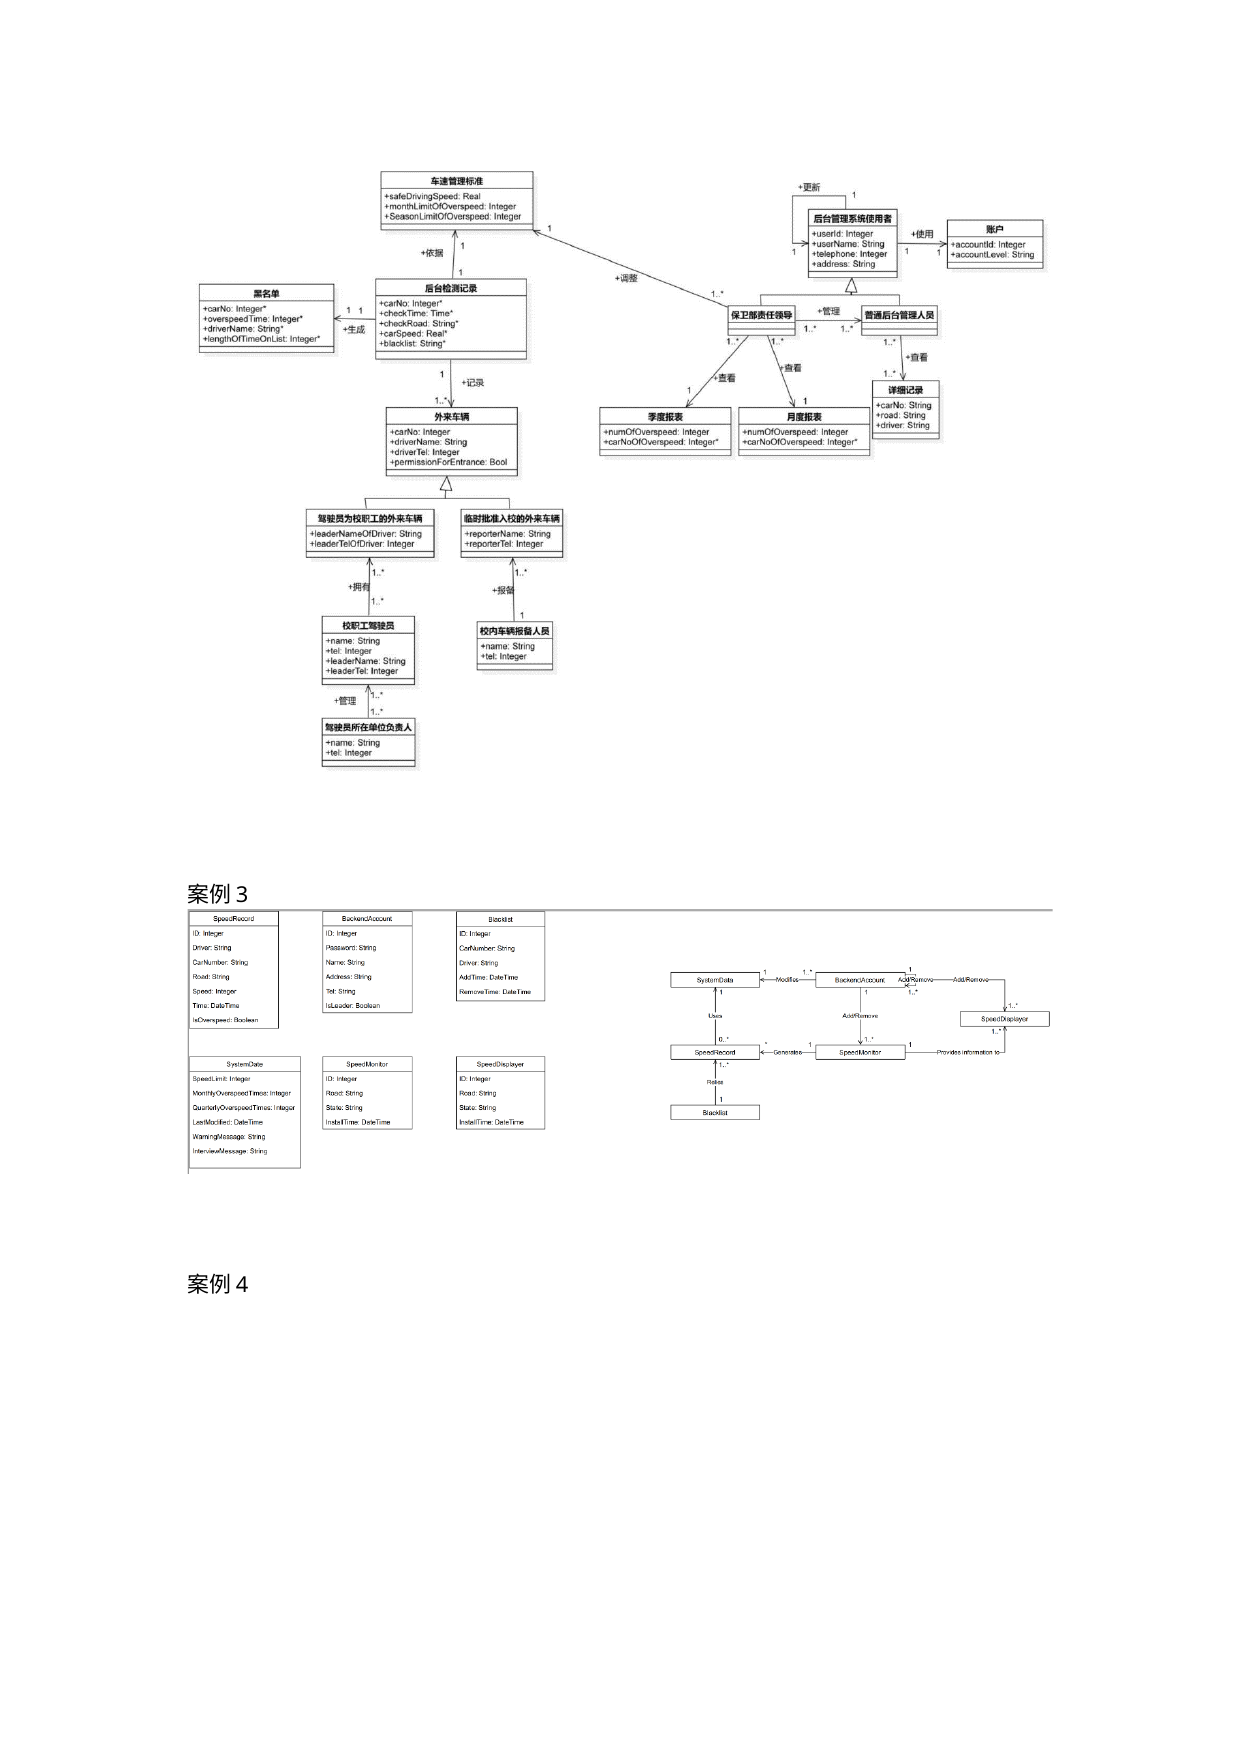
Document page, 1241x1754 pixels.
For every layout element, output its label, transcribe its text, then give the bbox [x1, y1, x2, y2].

text 案例3 [187, 877, 1053, 909]
text 案例4 [187, 1267, 1053, 1299]
picture [187, 909, 1053, 1174]
picture [187, 162, 1053, 774]
